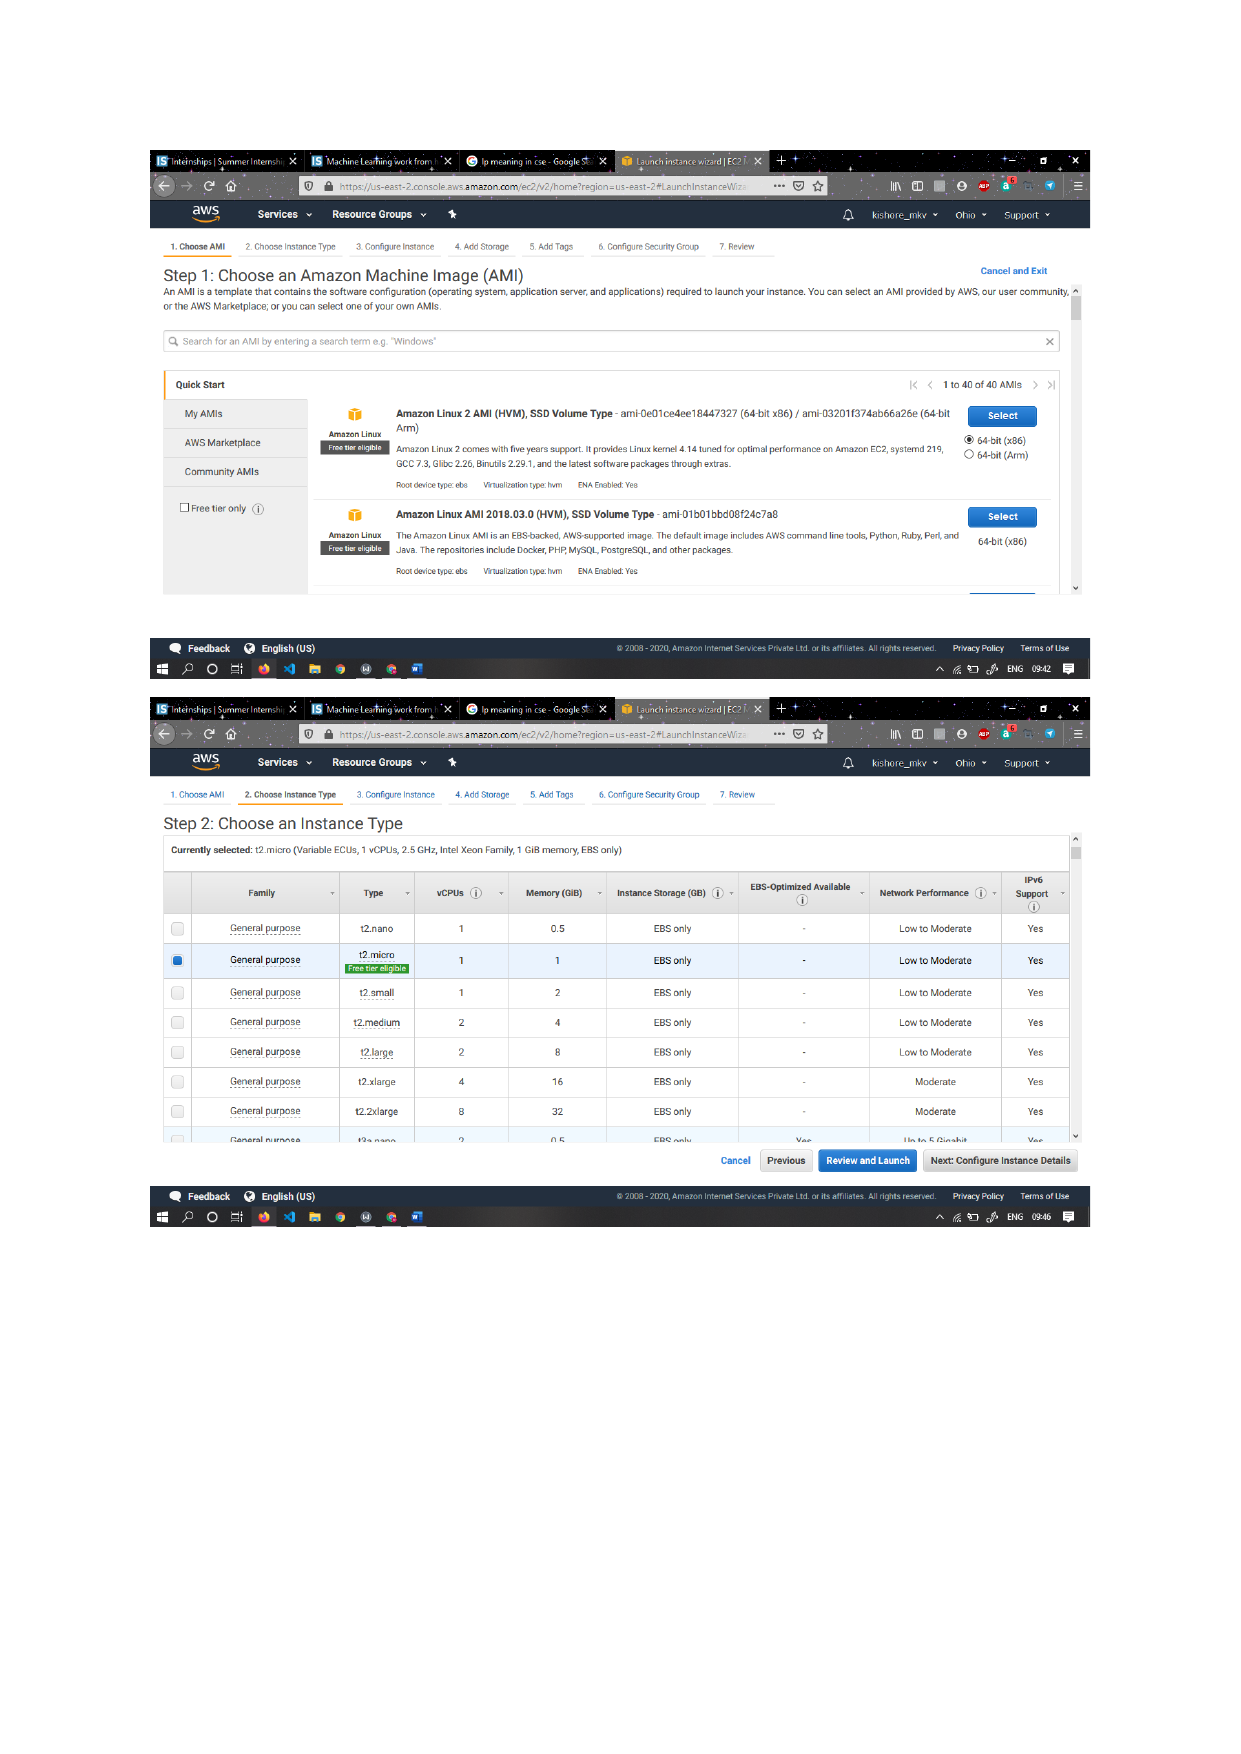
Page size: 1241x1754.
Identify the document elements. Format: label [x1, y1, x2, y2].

picture [150, 697, 1091, 1227]
picture [150, 150, 1091, 679]
